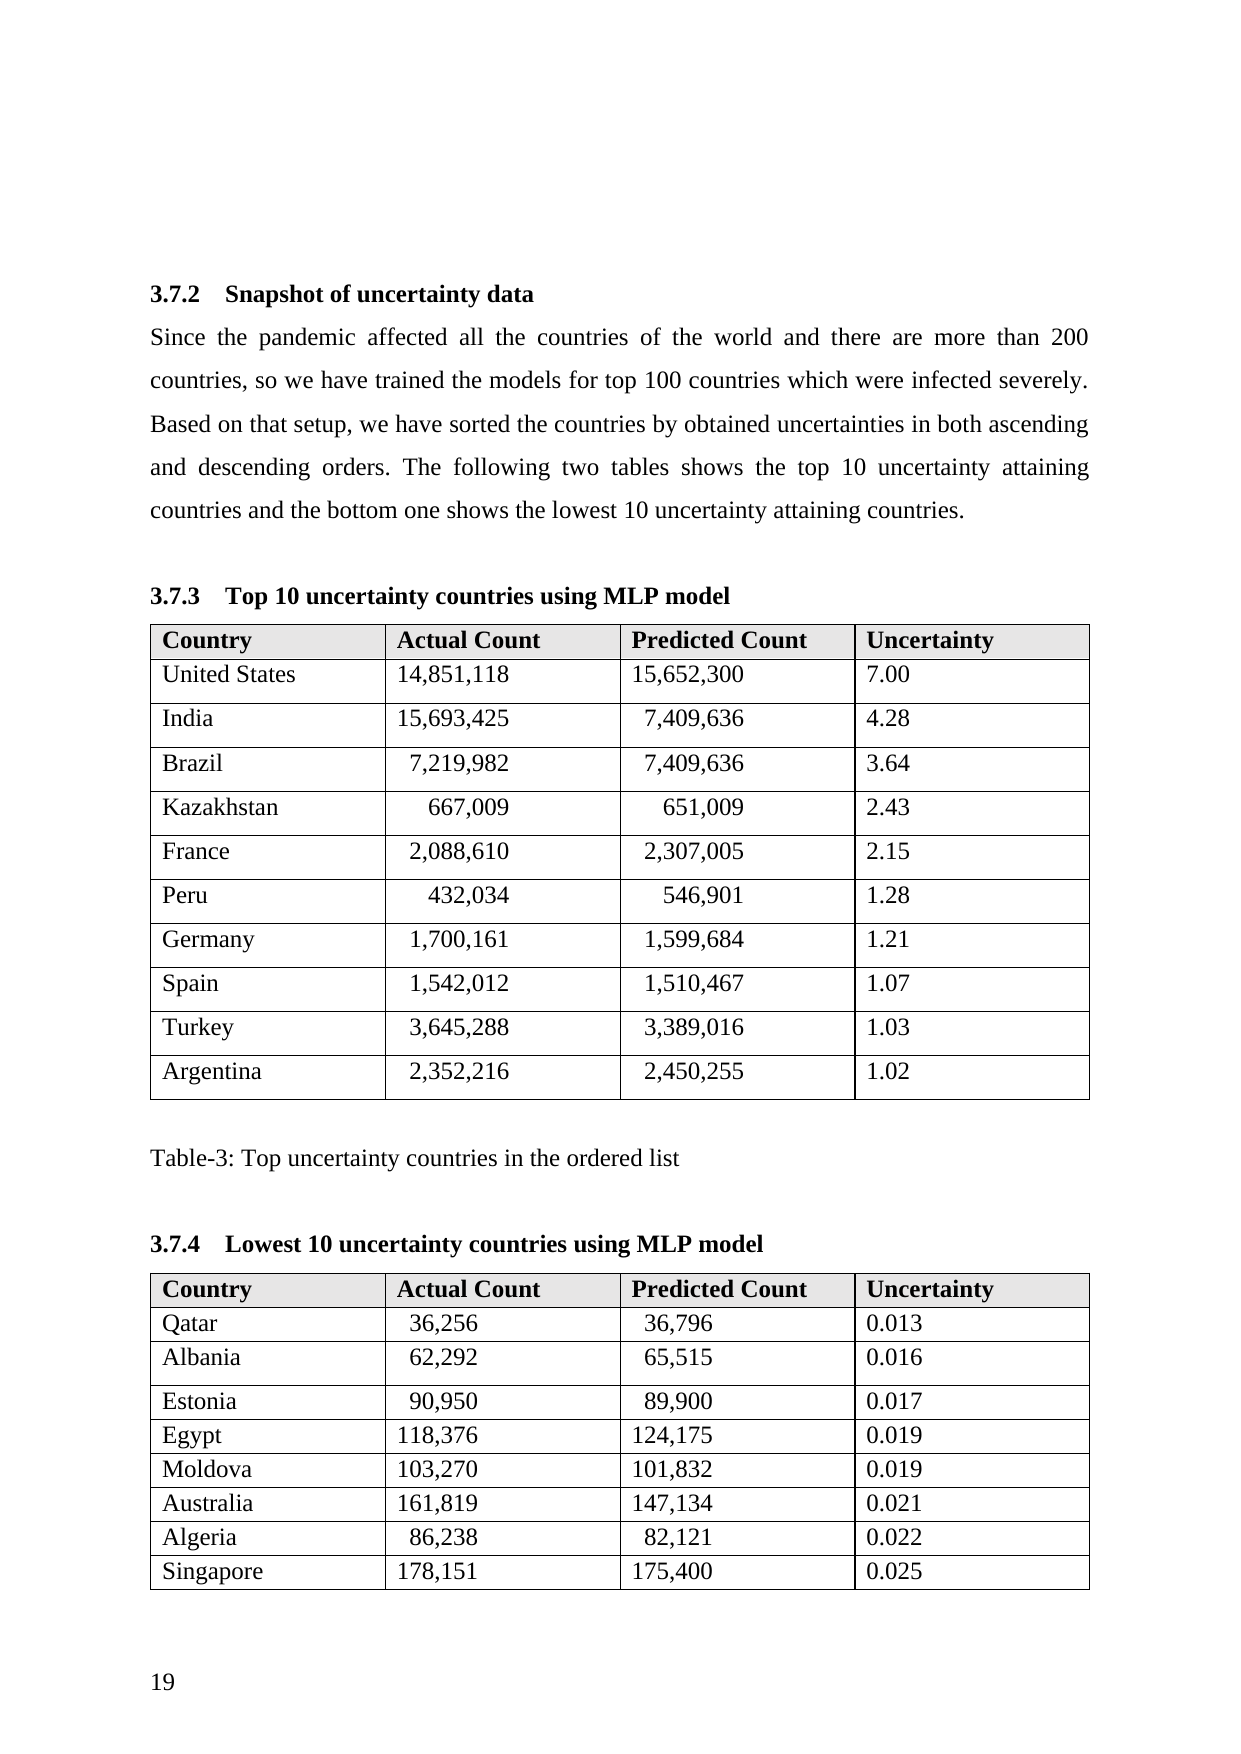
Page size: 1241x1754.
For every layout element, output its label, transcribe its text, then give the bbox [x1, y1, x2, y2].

table_cell 667,009 [386, 792, 620, 835]
table_cell 2,450,255 [621, 1056, 854, 1099]
table_cell Singapore [151, 1556, 385, 1589]
table_header Predicted Count [621, 1274, 854, 1307]
text 3.7.3 Top 10 uncertainty countries using MLP model [150, 581, 1090, 610]
table_cell 0.016 [856, 1342, 1089, 1385]
table_cell 1,542,012 [386, 968, 620, 1011]
table_cell 65,515 [621, 1342, 854, 1385]
table_cell 546,901 [621, 880, 854, 923]
table_cell 3,645,288 [386, 1012, 620, 1055]
table_cell 7,409,636 [621, 748, 854, 791]
table_cell Albania [151, 1342, 385, 1385]
table_cell Spain [151, 968, 385, 1011]
table_cell Peru [151, 880, 385, 923]
table_cell 86,238 [386, 1522, 620, 1555]
table_cell 36,796 [621, 1308, 854, 1341]
table_cell 103,270 [386, 1454, 620, 1487]
table_cell India [151, 704, 385, 747]
table_cell 0.022 [856, 1522, 1089, 1555]
table_cell Qatar [151, 1308, 385, 1341]
table_cell Turkey [151, 1012, 385, 1055]
table_cell 82,121 [621, 1522, 854, 1555]
table_cell 2,352,216 [386, 1056, 620, 1099]
table_cell Argentina [151, 1056, 385, 1099]
table_cell 15,652,300 [621, 660, 854, 702]
table_cell 1,599,684 [621, 924, 854, 967]
table_cell 1,510,467 [621, 968, 854, 1011]
table_cell 161,819 [386, 1488, 620, 1521]
table_cell 1.21 [856, 924, 1089, 967]
table_cell 36,256 [386, 1308, 620, 1341]
table_cell 124,175 [621, 1420, 854, 1453]
table_cell 3,389,016 [621, 1012, 854, 1055]
table_cell Algeria [151, 1522, 385, 1555]
text Since the pandemic affected all the countries of the world and there are more than 200 countries, so we have trained the models for top 100 countries which were infected severely. Based on that setup, we have sorted the countries by obtained uncertainties in both ascending and descending orders. The following two tables shows the top 10 uncertainty attaining countries and the bottom one shows the lowest 10 uncertainty attaining countries. [150, 322, 1090, 524]
table_cell 7.00 [856, 660, 1089, 702]
table_header Country [151, 625, 385, 658]
table_cell 4.28 [856, 704, 1089, 747]
table_cell 147,134 [621, 1488, 854, 1521]
table_cell 1.02 [856, 1056, 1089, 1099]
table_header Actual Count [386, 1274, 620, 1307]
table_header Predicted Count [621, 625, 854, 658]
text 3.7.2 Snapshot of uncertainty data [150, 279, 1090, 308]
table_cell 101,832 [621, 1454, 854, 1487]
table_header Country [151, 1274, 385, 1307]
table_cell 1.03 [856, 1012, 1089, 1055]
table_cell 118,376 [386, 1420, 620, 1453]
table_cell 1.07 [856, 968, 1089, 1011]
table_cell 2.43 [856, 792, 1089, 835]
table_cell 651,009 [621, 792, 854, 835]
table_cell 1,700,161 [386, 924, 620, 967]
table_cell 90,950 [386, 1386, 620, 1419]
table_cell 0.021 [856, 1488, 1089, 1521]
table_cell 178,151 [386, 1556, 620, 1589]
table_cell 0.013 [856, 1308, 1089, 1341]
table_cell United States [151, 660, 385, 702]
table_cell Egypt [151, 1420, 385, 1453]
text Table-3: Top uncertainty countries in the ordered list [150, 1100, 1090, 1172]
text 3.7.4 Lowest 10 uncertainty countries using MLP model [150, 1229, 1090, 1258]
table_cell 7,219,982 [386, 748, 620, 791]
table_cell 432,034 [386, 880, 620, 923]
table_cell 89,900 [621, 1386, 854, 1419]
table_cell 14,851,118 [386, 660, 620, 702]
table_cell Estonia [151, 1386, 385, 1419]
table_cell France [151, 836, 385, 879]
table_cell 0.019 [856, 1454, 1089, 1487]
table_cell Brazil [151, 748, 385, 791]
table_header Uncertainty [856, 625, 1089, 658]
table_cell 15,693,425 [386, 704, 620, 747]
table_cell 2,088,610 [386, 836, 620, 879]
table_cell 0.025 [856, 1556, 1089, 1589]
table_cell 0.019 [856, 1420, 1089, 1453]
table_cell Germany [151, 924, 385, 967]
table_header Uncertainty [856, 1274, 1089, 1307]
table_cell 175,400 [621, 1556, 854, 1589]
table_cell Moldova [151, 1454, 385, 1487]
table_cell 3.64 [856, 748, 1089, 791]
table_cell 1.28 [856, 880, 1089, 923]
table_cell 7,409,636 [621, 704, 854, 747]
table_cell 2,307,005 [621, 836, 854, 879]
table_cell 2.15 [856, 836, 1089, 879]
table_header Actual Count [386, 625, 620, 658]
table_cell 62,292 [386, 1342, 620, 1385]
table_cell Australia [151, 1488, 385, 1521]
table_cell 0.017 [856, 1386, 1089, 1419]
table_cell Kazakhstan [151, 792, 385, 835]
